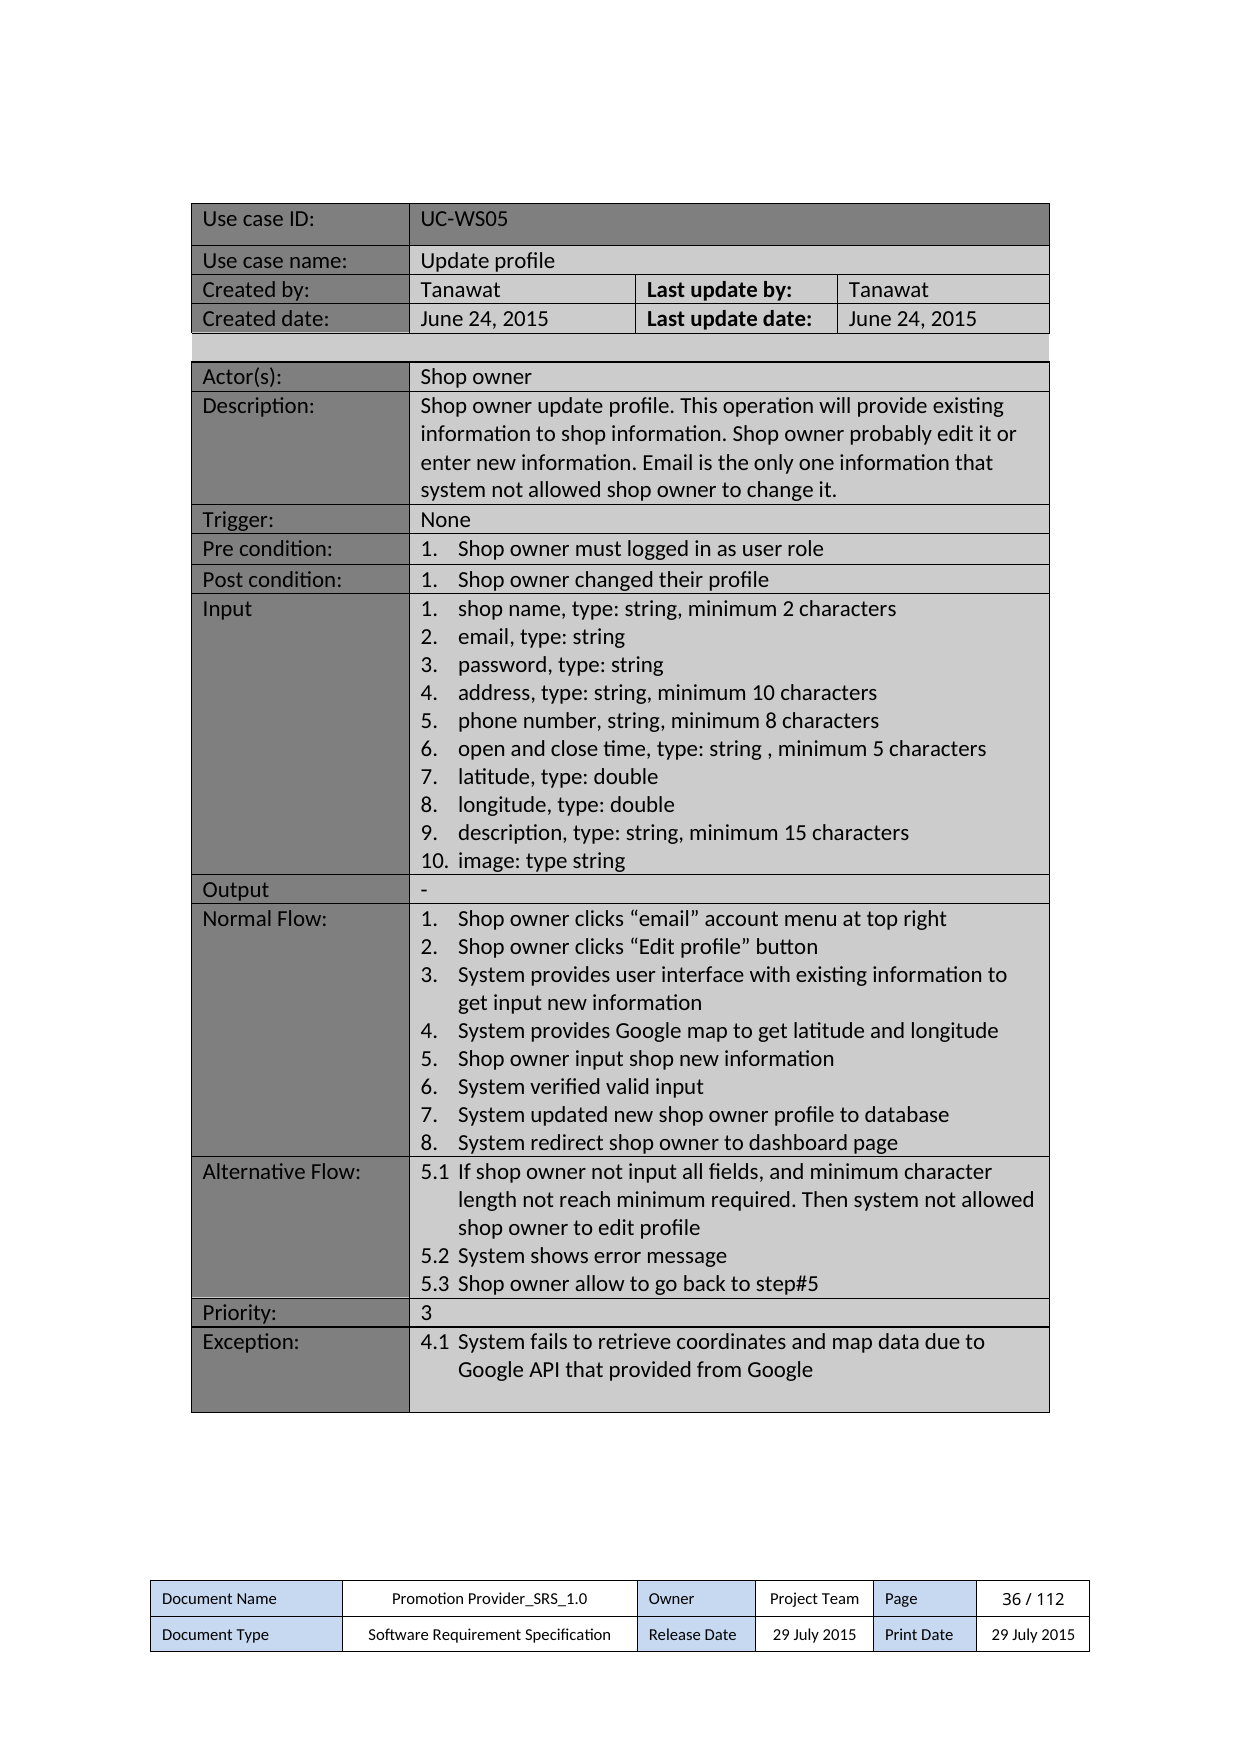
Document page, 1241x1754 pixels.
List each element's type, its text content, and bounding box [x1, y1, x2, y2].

table_cell Exception: [192, 1328, 409, 1412]
table_cell Shop owner update profile. This operation will provide existing information to shop information. Shop owner probably edit it or enter new information. Email is the only one information that system not allowed shop owner to change it. [410, 392, 1049, 504]
table_cell If shop owner not input all fields, and minimum character length not reach minimum required. Then system not allowed shop owner to edit profile System shows error message Shop owner allow to go back to step#5 [410, 1157, 1049, 1297]
table_cell Created by: [192, 275, 409, 303]
table_cell Tanawat [838, 275, 1049, 303]
table_cell Created date: [192, 304, 409, 332]
table_cell [192, 334, 409, 361]
table_cell Use case name: [192, 246, 409, 274]
table_cell Post condition: [192, 565, 409, 593]
table_cell June 24, 2015 [410, 304, 635, 332]
table_cell Priority: [192, 1299, 409, 1326]
table_cell Alternative Flow: [192, 1157, 409, 1297]
table_cell Tanawat [410, 275, 635, 303]
table_cell - [410, 875, 1049, 903]
table_cell shop name, type: string, minimum 2 characters email, type: string password, type: string address, type: string, minimum 10 characters phone number, string, minimum 8 characters open and close time, type: string , minimum 5 characters latitude, type: double longitude, type: double description, type: string, minimum 15 characters image: type string [410, 594, 1049, 874]
table_cell 3 [410, 1299, 1049, 1326]
table_cell [409, 334, 1049, 361]
table_cell None [410, 505, 1049, 533]
table_cell Last update by: [636, 275, 837, 303]
table_cell System fails to retrieve coordinates and map data due to Google API that provided from Google [410, 1328, 1049, 1412]
table_cell Shop owner must logged in as user role [410, 534, 1049, 564]
table_cell Update profile [410, 246, 1049, 274]
table_header Use case ID: [192, 204, 409, 245]
table_cell Input [192, 594, 409, 874]
table_cell Output [192, 875, 409, 903]
table_cell Pre condition: [192, 534, 409, 564]
table_cell Actor(s): [192, 363, 409, 391]
table_cell Shop owner [410, 363, 1049, 391]
table_cell Shop owner clicks “email” account menu at top right Shop owner clicks “Edit profile” button System provides user interface with existing information to get input new information System provides Google map to get latitude and longitude Shop owner input shop new information System verified valid input System updated new shop owner profile to database System redirect shop owner to dashboard page [410, 904, 1049, 1156]
table_cell Trigger: [192, 505, 409, 533]
table_cell Normal Flow: [192, 904, 409, 1156]
table_cell Last update date: [636, 304, 837, 332]
table_cell June 24, 2015 [838, 304, 1049, 332]
table_cell Shop owner changed their profile [410, 565, 1049, 593]
table_cell Description: [192, 392, 409, 504]
table_header UC-WS05 [410, 204, 1049, 245]
